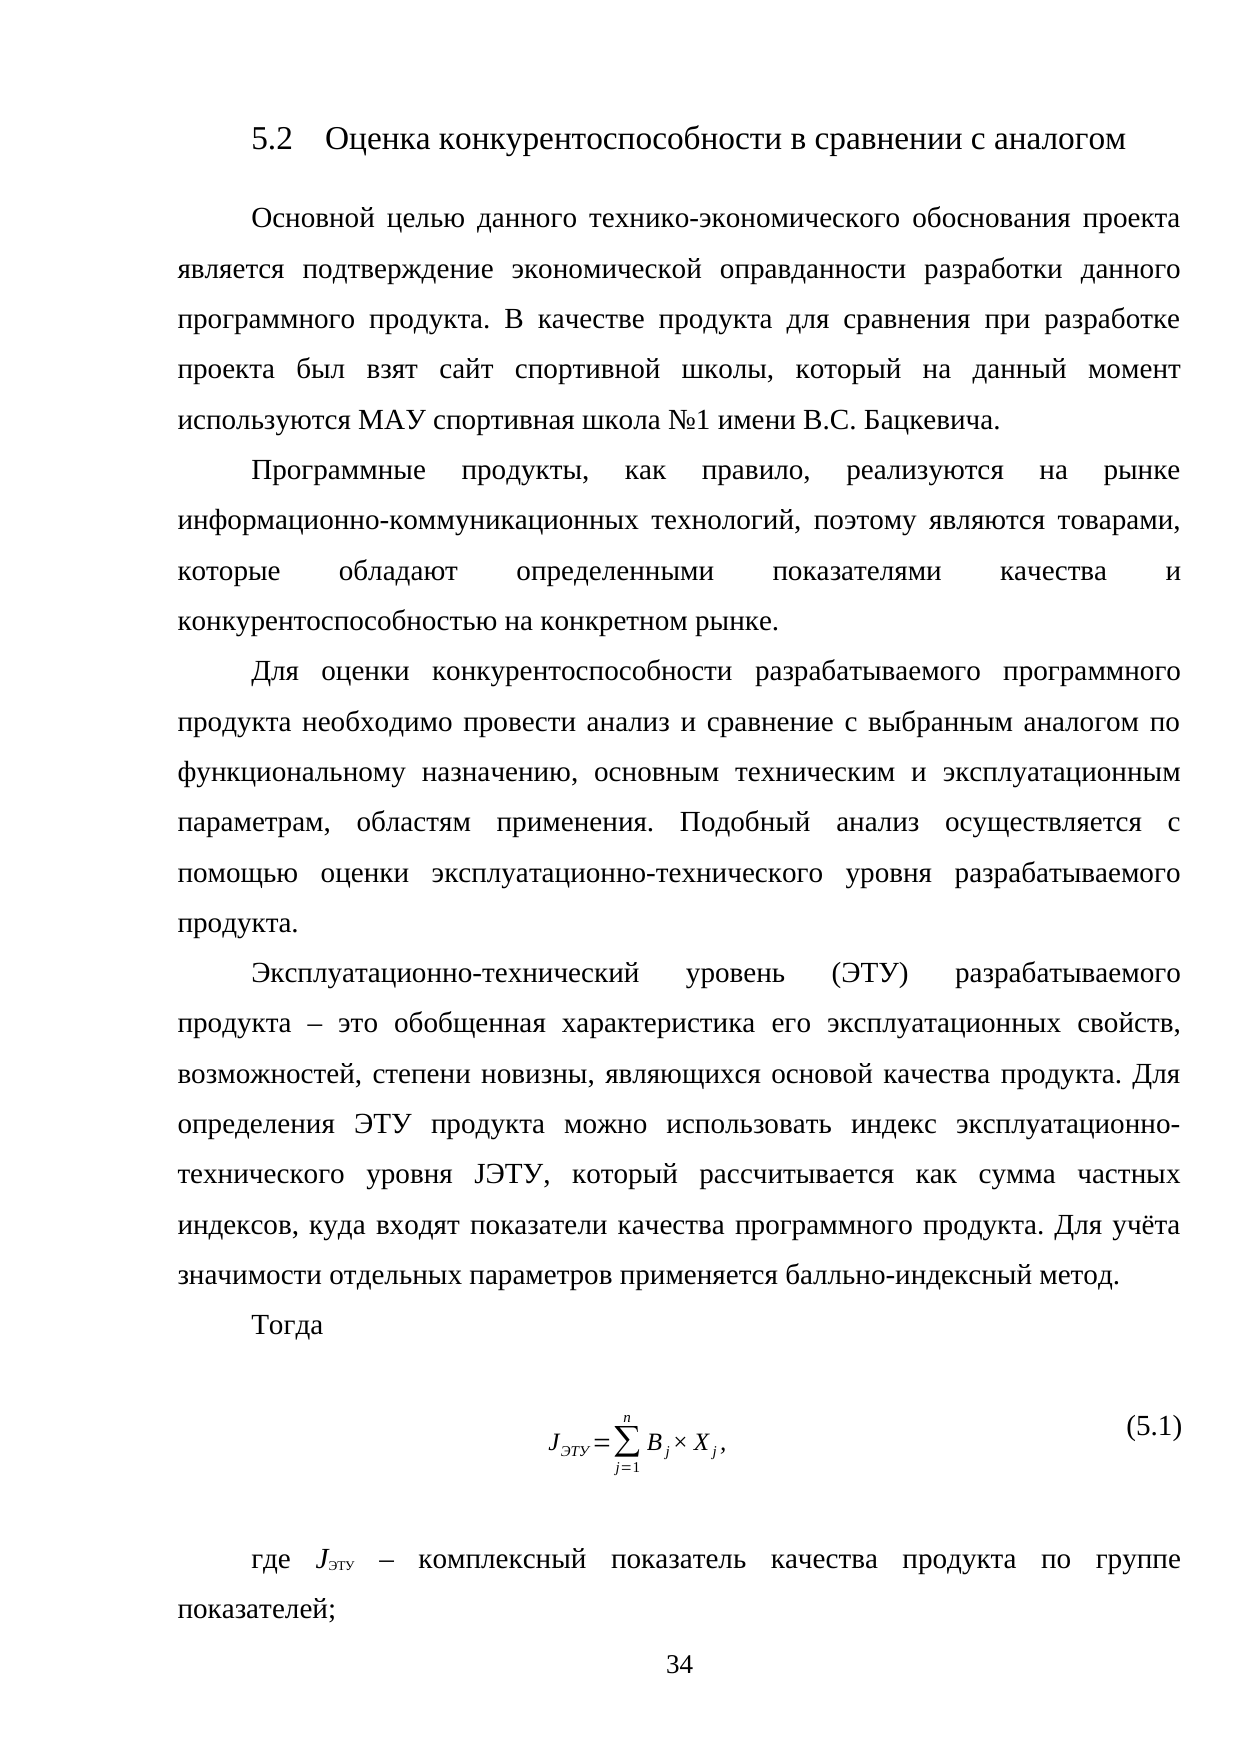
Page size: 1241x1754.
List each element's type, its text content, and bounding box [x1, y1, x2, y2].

table_header [166, 1408, 1107, 1491]
text Для оценки конкурентоспособности разрабатываемого программного продукта необходимо провести анализ и сравнение с выбранным аналогом по функциональному назначению, основным техническим и эксплуатационным параметрам, областям применения. Подобный анализ осуществляется с помощью оценки эксплуатационно-технического уровня разрабатываемого продукта. [177, 653, 1181, 938]
text Программные продукты, как правило, реализуются на рынке информационно-коммуникационных технологий, поэтому являются товарами, которые обладают определенными показателями качества и конкурентоспособностью на конкретном рынке. [177, 452, 1181, 637]
text где JЭТУ – комплексный показатель качества продукта по группе показателей; [177, 1541, 1181, 1625]
table_header (5.1) [1108, 1408, 1181, 1491]
subtitle 5.2 Оценка конкурентоспособности в сравнении с аналогом [177, 118, 1181, 156]
text Тогда [177, 1307, 1181, 1341]
text Основной целью данного технико-экономического обоснования проекта является подтверждение экономической оправданности разработки данного программного продукта. В качестве продукта для сравнения при разработке проекта был взят сайт спортивной школы, который на данный момент используются МАУ спортивная школа №1 имени В.С. Бацкевича. [177, 201, 1181, 435]
text Эксплуатационно-технический уровень (ЭТУ) разрабатываемого продукта – это обобщенная характеристика его эксплуатационных свойств, возможностей, степени новизны, являющихся основой качества продукта. Для определения ЭТУ продукта можно использовать индекс эксплуатационно-технического уровня JЭТУ, который рассчитывается как сумма частных индексов, куда входят показатели качества программного продукта. Для учёта значимости отдельных параметров применяется балльно-индексный метод. [177, 955, 1181, 1291]
